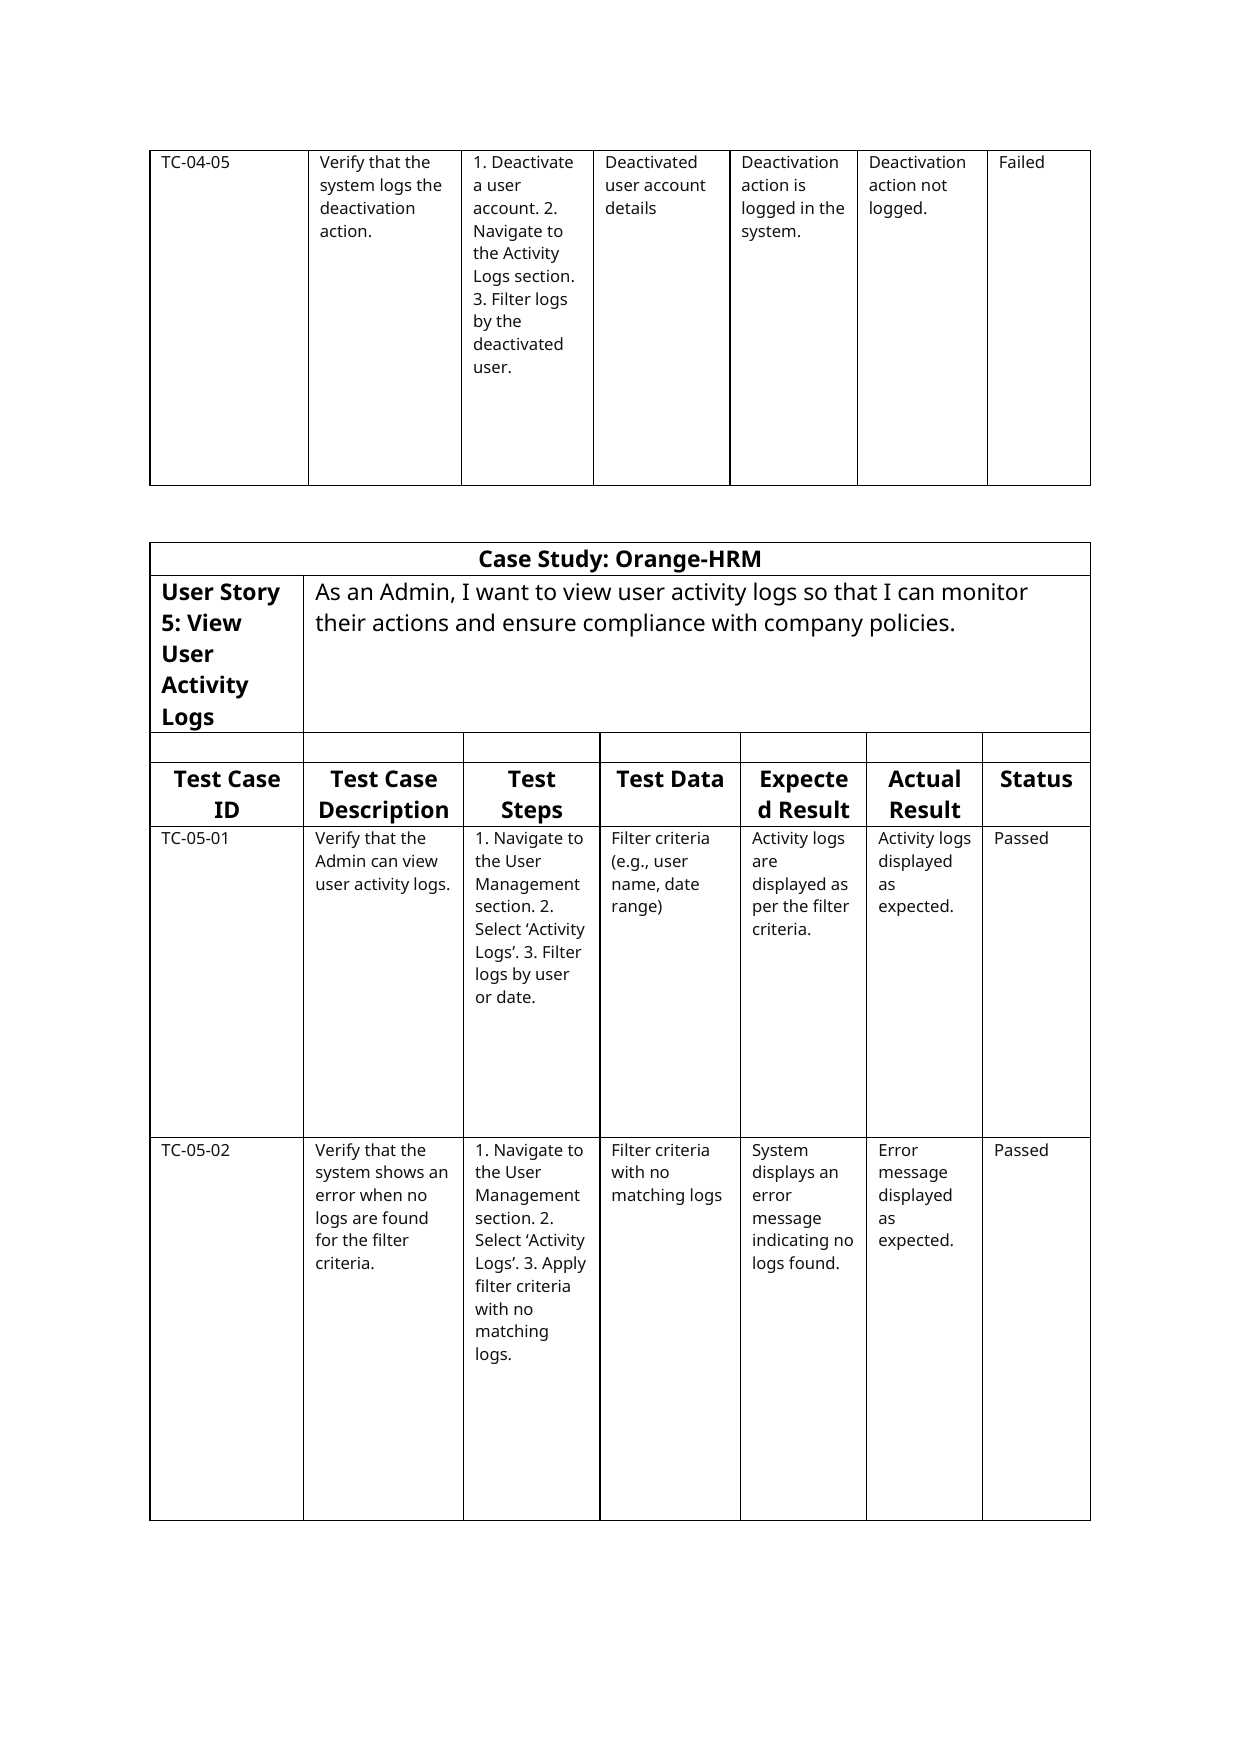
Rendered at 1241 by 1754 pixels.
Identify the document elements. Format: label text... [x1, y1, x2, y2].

table_cell TC-05-02 [151, 1138, 303, 1520]
table_cell Test Data [601, 763, 740, 826]
table_cell Deactivation action is logged in the system. [731, 151, 857, 485]
table_cell Actual Result [867, 763, 982, 826]
table_cell Passed [983, 827, 1090, 1137]
table_cell TC-05-01 [151, 827, 303, 1137]
table_cell [151, 733, 303, 762]
table_cell Verify that the system logs the deactivation action. [309, 151, 461, 485]
table_cell Status [983, 763, 1090, 826]
table_cell Deactivation action not logged. [858, 151, 987, 485]
table_cell Test Case Description [304, 763, 463, 826]
table_cell Expected Result [741, 763, 866, 826]
table_cell Failed [988, 151, 1090, 485]
table_cell Verify that the system shows an error when no logs are found for the filter criteria. [304, 1138, 463, 1520]
table_cell [867, 733, 982, 762]
table_cell System displays an error message indicating no logs found. [741, 1138, 866, 1520]
table_cell Test Steps [464, 763, 599, 826]
table_cell Activity logs are displayed as per the filter criteria. [741, 827, 866, 1137]
table_header Case Study: Orange-HRM [151, 543, 1090, 574]
table_cell Error message displayed as expected. [867, 1138, 982, 1520]
table_cell As an Admin, I want to view user activity logs so that I can monitor their actions and ensure compliance with company policies. [304, 576, 1090, 732]
table_cell 1. Deactivate a user account. 2. Navigate to the Activity Logs section. 3. Filter logs by the deactivated user. [462, 151, 593, 485]
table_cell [594, 151, 729, 485]
table_cell [983, 733, 1090, 762]
table_cell 1. Navigate to the User Management section. 2. Select ‘Activity Logs’. 3. Apply filter criteria with no matching logs. [464, 1138, 599, 1520]
table_cell [304, 733, 463, 762]
table_cell [741, 733, 866, 762]
table_cell Activity logs displayed as expected. [867, 827, 982, 1137]
table_cell Verify that the Admin can view user activity logs. [304, 827, 463, 1137]
table_cell 1. Navigate to the User Management section. 2. Select ‘Activity Logs’. 3. Filter logs by user or date. [464, 827, 599, 1137]
table_cell [464, 733, 599, 762]
table_cell [601, 733, 740, 762]
table_cell User Story 5: View User Activity Logs [151, 576, 303, 732]
table_cell Passed [983, 1138, 1090, 1520]
table_cell Test Case ID [151, 763, 303, 826]
table_cell TC-04-05 [151, 151, 308, 485]
table_cell Filter criteria (e.g., user name, date range) [601, 827, 740, 1137]
table_cell Filter criteria with no matching logs [601, 1138, 740, 1520]
